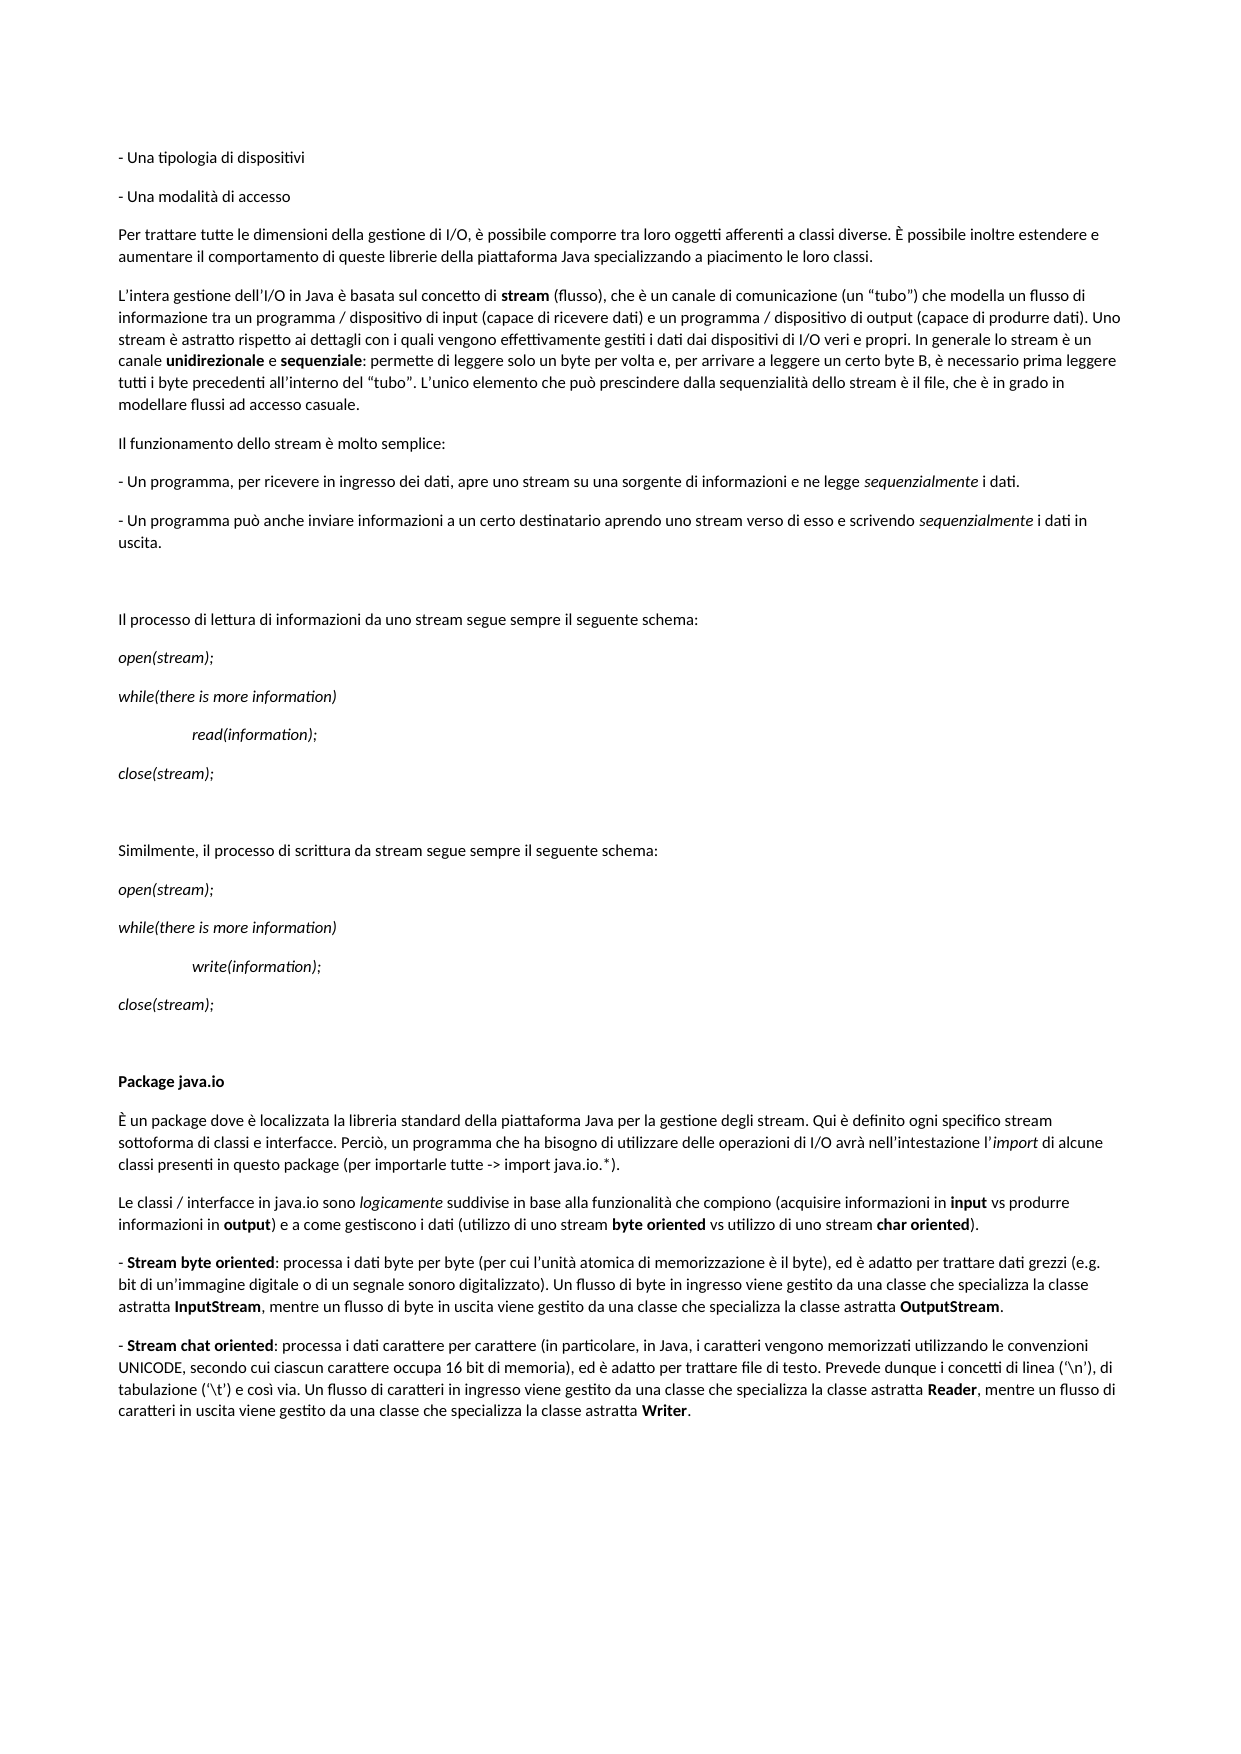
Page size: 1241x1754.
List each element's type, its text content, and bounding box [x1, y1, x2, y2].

text Package java.io [118, 1072, 1122, 1092]
text while(there is more information) [118, 686, 1122, 706]
text close(stream); [118, 994, 1122, 1015]
text read(information); [118, 725, 1122, 745]
text È un package dove è localizzata la libreria standard della piattaforma Java per la gestione degli stream. Qui è definito ogni specifico stream sottoforma di classi e interfacce. Perciò, un programma che ha bisogno di utilizzare delle operazioni di I/O avrà nell’intestazione l’import di alcune classi presenti in questo package (per importarle tutte -> import java.io.*). [118, 1110, 1122, 1174]
text - Una tipologia di dispositivi [118, 148, 1122, 168]
text while(there is more information) [118, 917, 1122, 938]
text open(stream); [118, 879, 1122, 899]
text close(stream); [118, 763, 1122, 783]
text - Stream chat oriented: processa i dati carattere per carattere (in particolare, in Java, i caratteri vengono memorizzati utilizzando le convenzioni UNICODE, secondo cui ciascun carattere occupa 16 bit di memoria), ed è adatto per trattare file di testo. Prevede dunque i concetti di linea (‘\n’), di tabulazione (‘\t’) e così via. Un flusso di caratteri in ingresso viene gestito da una classe che specializza la classe astratta Reader, mentre un flusso di caratteri in uscita viene gestito da una classe che specializza la classe astratta Writer. [118, 1335, 1122, 1421]
text - Un programma può anche inviare informazioni a un certo destinatario aprendo uno stream verso di esso e scrivendo sequenzialmente i dati in uscita. [118, 510, 1122, 552]
text - Un programma, per ricevere in ingresso dei dati, apre uno stream su una sorgente di informazioni e ne legge sequenzialmente i dati. [118, 472, 1122, 492]
text Il funzionamento dello stream è molto semplice: [118, 433, 1122, 453]
text Similmente, il processo di scrittura da stream segue sempre il seguente schema: [118, 840, 1122, 861]
text L’intera gestione dell’I/O in Java è basata sul concetto di stream (flusso), che è un canale di comunicazione (un “tubo”) che modella un flusso di informazione tra un programma / dispositivo di input (capace di ricevere dati) e un programma / dispositivo di output (capace di produrre dati). Uno stream è astratto rispetto ai dettagli con i quali vengono effettivamente gestiti i dati dai dispositivi di I/O veri e propri. In generale lo stream è un canale unidirezionale e sequenziale: permette di leggere solo un byte per volta e, per arrivare a leggere un certo byte B, è necessario prima leggere tutti i byte precedenti all’interno del “tubo”. L’unico elemento che può prescindere dalla sequenzialità dello stream è il file, che è in grado in modellare flussi ad accesso casuale. [118, 285, 1122, 415]
text Il processo di lettura di informazioni da uno stream segue sempre il seguente schema: [118, 609, 1122, 629]
text Le classi / interfacce in java.io sono logicamente suddivise in base alla funzionalità che compiono (acquisire informazioni in input vs produrre informazioni in output) e a come gestiscono i dati (utilizzo di uno stream byte oriented vs utilizzo di uno stream char oriented). [118, 1192, 1122, 1234]
text - Stream byte oriented: processa i dati byte per byte (per cui l’unità atomica di memorizzazione è il byte), ed è adatto per trattare dati grezzi (e.g. bit di un’immagine digitale o di un segnale sonoro digitalizzato). Un flusso di byte in ingresso viene gestito da una classe che specializza la classe astratta InputStream, mentre un flusso di byte in uscita viene gestito da una classe che specializza la classe astratta OutputStream. [118, 1253, 1122, 1317]
text - Una modalità di accesso [118, 186, 1122, 206]
text open(stream); [118, 648, 1122, 668]
text write(information); [118, 956, 1122, 976]
text Per trattare tutte le dimensioni della gestione di I/O, è possibile comporre tra loro oggetti afferenti a classi diverse. È possibile inoltre estendere e aumentare il comportamento di queste librerie della piattaforma Java specializzando a piacimento le loro classi. [118, 225, 1122, 267]
